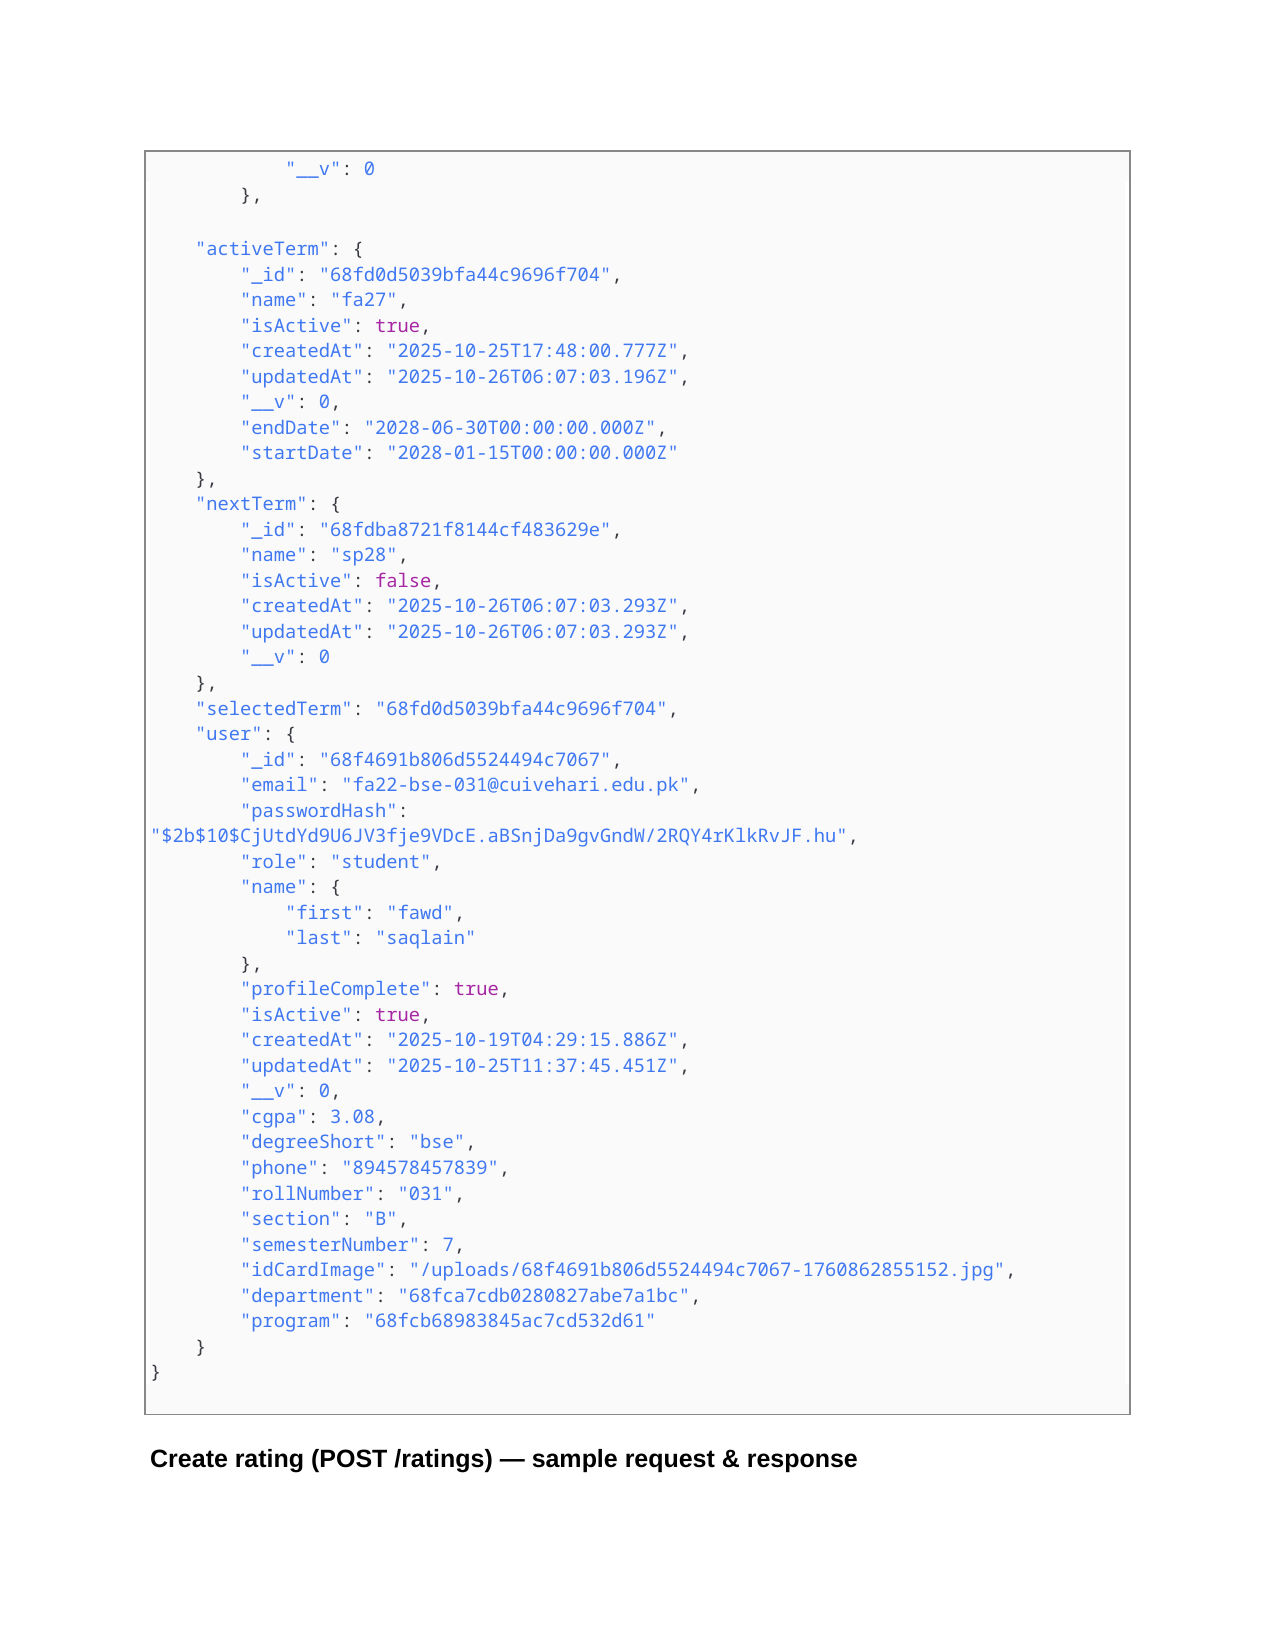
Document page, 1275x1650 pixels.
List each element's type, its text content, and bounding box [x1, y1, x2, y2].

text "first": "fawd", [150, 899, 1125, 924]
text "program": "68fcb68983845ac7cd532d61" [150, 1307, 1125, 1333]
text "selectedTerm": "68fd0d5039bfa44c9696f704", [150, 695, 1125, 720]
text "rollNumber": "031", [150, 1180, 1125, 1205]
subtitle Create rating (POST /ratings) — sample request & response [150, 1444, 1125, 1473]
text "profileComplete": true, [150, 976, 1125, 1001]
text "createdAt": "2025-10-19T04:29:15.886Z", [150, 1027, 1125, 1052]
text "createdAt": "2025-10-25T17:48:00.777Z", [150, 338, 1125, 363]
text "email": "fa22-bse-031@cuivehari.edu.pk", [150, 771, 1125, 797]
text "cgpa": 3.08, [150, 1103, 1125, 1129]
text "endDate": "2028-06-30T00:00:00.000Z", [150, 414, 1125, 440]
text "isActive": true, [150, 1001, 1125, 1027]
text "__v": 0, [150, 1078, 1125, 1103]
text "department": "68fca7cdb0280827abe7a1bc", [150, 1282, 1125, 1307]
text "role": "student", [150, 848, 1125, 873]
text "updatedAt": "2025-10-26T06:07:03.293Z", [150, 618, 1125, 644]
text "user": { [150, 720, 1125, 746]
text "__v": 0 [150, 644, 1125, 669]
text "section": "B", [150, 1205, 1125, 1231]
text "_id": "68f4691b806d5524494c7067", [150, 746, 1125, 771]
text "name": { [150, 873, 1125, 899]
text "updatedAt": "2025-10-25T11:37:45.451Z", [150, 1052, 1125, 1078]
text "_id": "68fd0d5039bfa44c9696f704", [150, 261, 1125, 287]
text "passwordHash": "$2b$10$CjUtdYd9U6JV3fje9VDcE.aBSnjDa9gvGndW/2RQY4rKlkRvJF.hu", [150, 797, 1125, 848]
text "activeTerm": { [150, 236, 1125, 261]
text }, [150, 950, 1125, 976]
text "__v": 0 [146, 152, 1129, 181]
text "createdAt": "2025-10-26T06:07:03.293Z", [150, 593, 1125, 618]
text }, [150, 181, 1125, 207]
text "isActive": true, [150, 312, 1125, 338]
text "phone": "894578457839", [150, 1154, 1125, 1180]
text "name": "sp28", [150, 542, 1125, 567]
text } } [150, 1333, 1125, 1378]
text "isActive": false, [150, 567, 1125, 593]
text "__v": 0, [150, 389, 1125, 414]
text "semesterNumber": 7, [150, 1231, 1125, 1256]
text "_id": "68fdba8721f8144cf483629e", [150, 516, 1125, 542]
text "last": "saqlain" [150, 924, 1125, 950]
text "degreeShort": "bse", [150, 1129, 1125, 1154]
text }, [150, 669, 1125, 695]
text "idCardImage": "/uploads/68f4691b806d5524494c7067-1760862855152.jpg", [150, 1256, 1125, 1282]
text }, [150, 465, 1125, 491]
text "nextTerm": { [150, 491, 1125, 516]
text "name": "fa27", [150, 287, 1125, 312]
text "updatedAt": "2025-10-26T06:07:03.196Z", [150, 363, 1125, 389]
text "startDate": "2028-01-15T00:00:00.000Z" [150, 440, 1125, 465]
